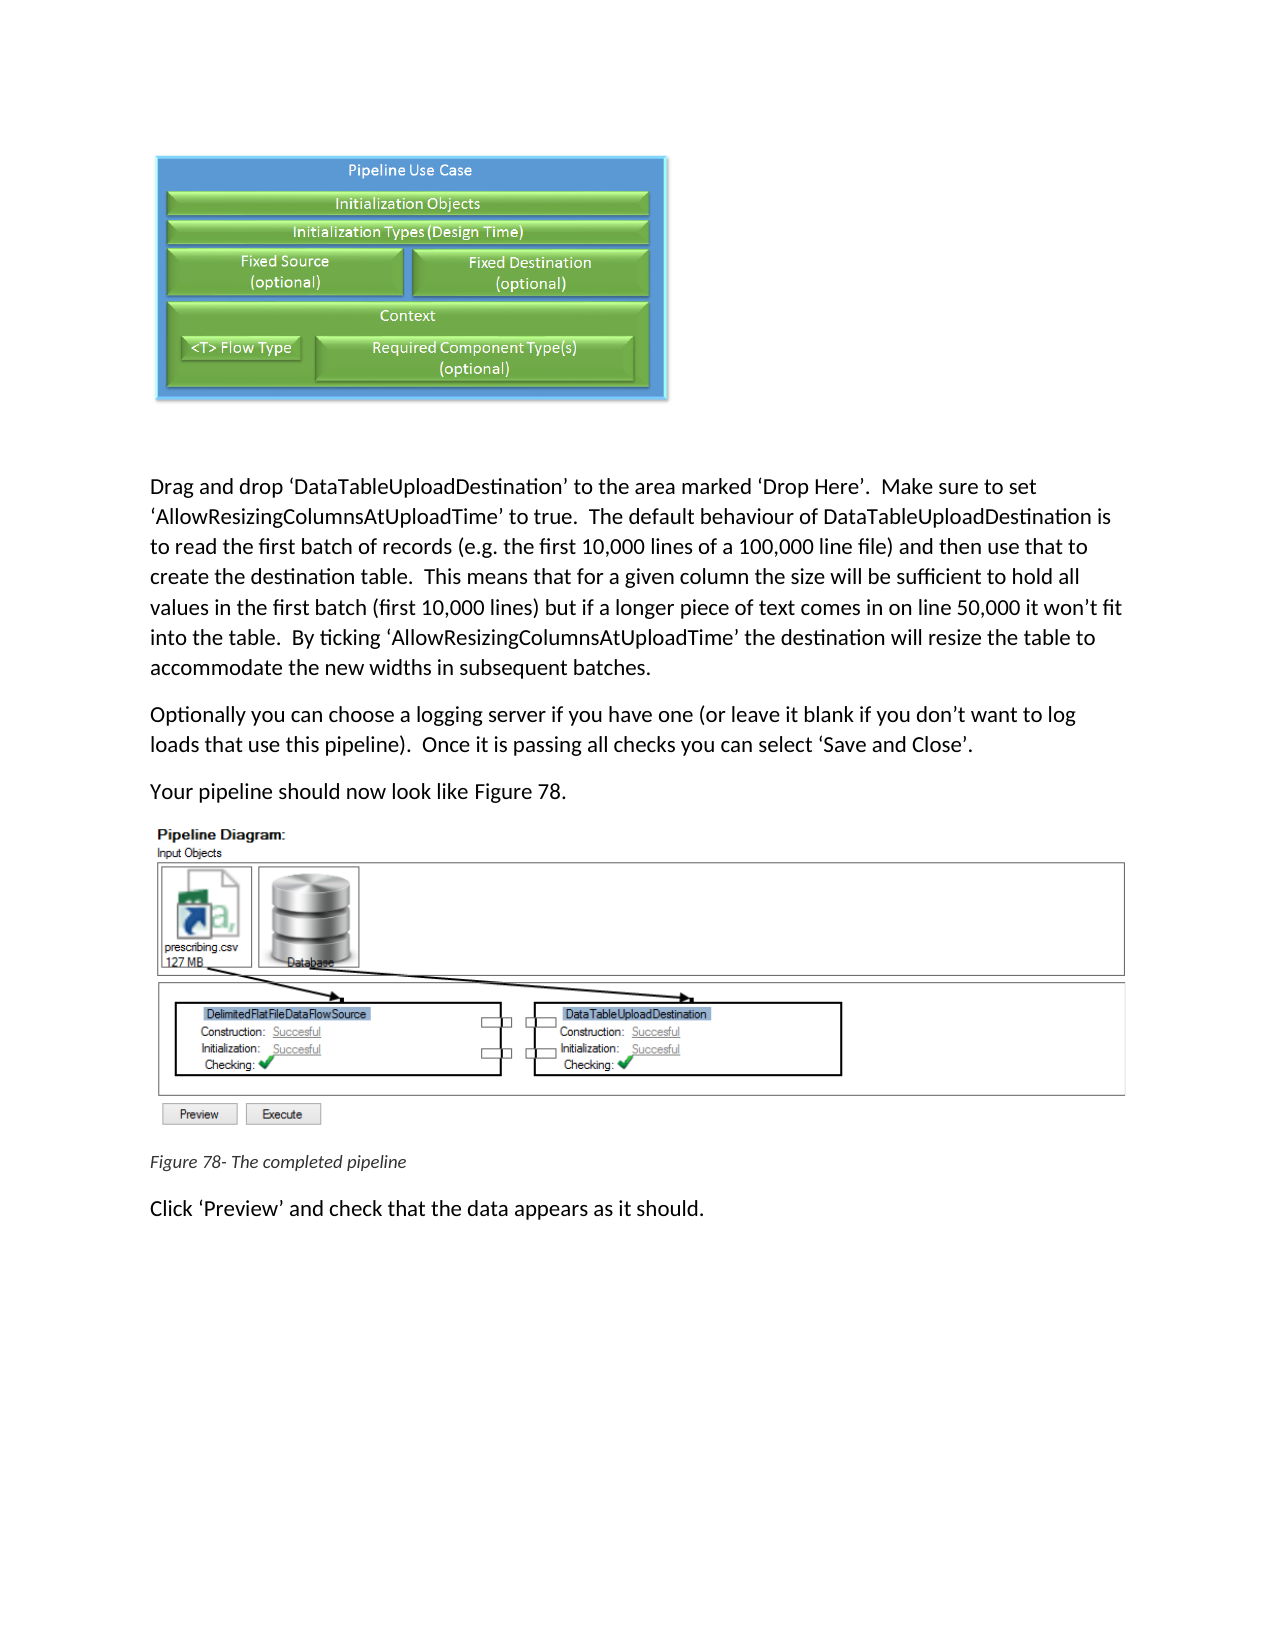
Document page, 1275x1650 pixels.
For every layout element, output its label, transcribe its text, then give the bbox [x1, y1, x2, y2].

picture [150, 823, 1125, 1131]
picture [150, 150, 674, 407]
text Optionally you can choose a logging server if you have one (or leave it blank if you don’t want to log loads that use this pipeline). Once it is passing all checks you can select ‘Save and Close’. [150, 700, 1125, 758]
text Click ‘Preview’ and check that the data appears as it should. [150, 1194, 1125, 1222]
text Drag and drop ‘DataTableUploadDestination’ to the area marked ‘Drop Here’. Make sure to set ‘AllowResizingColumnsAtUploadTime’ to true. The default behaviour of DataTableUploadDestination is to read the first batch of records (e.g. the first 10,000 lines of a 100,000 line file) and then use that to create the destination table. This means that for a given column the size will be sufficient to hold all values in the first batch (first 10,000 lines) but if a longer piece of text comes in on line 50,000 it won’t fit into the table. By ticking ‘AllowResizingColumnsAtUploadTime’ the destination will resize the table to accommodate the new widths in subsequent batches. [150, 472, 1125, 681]
